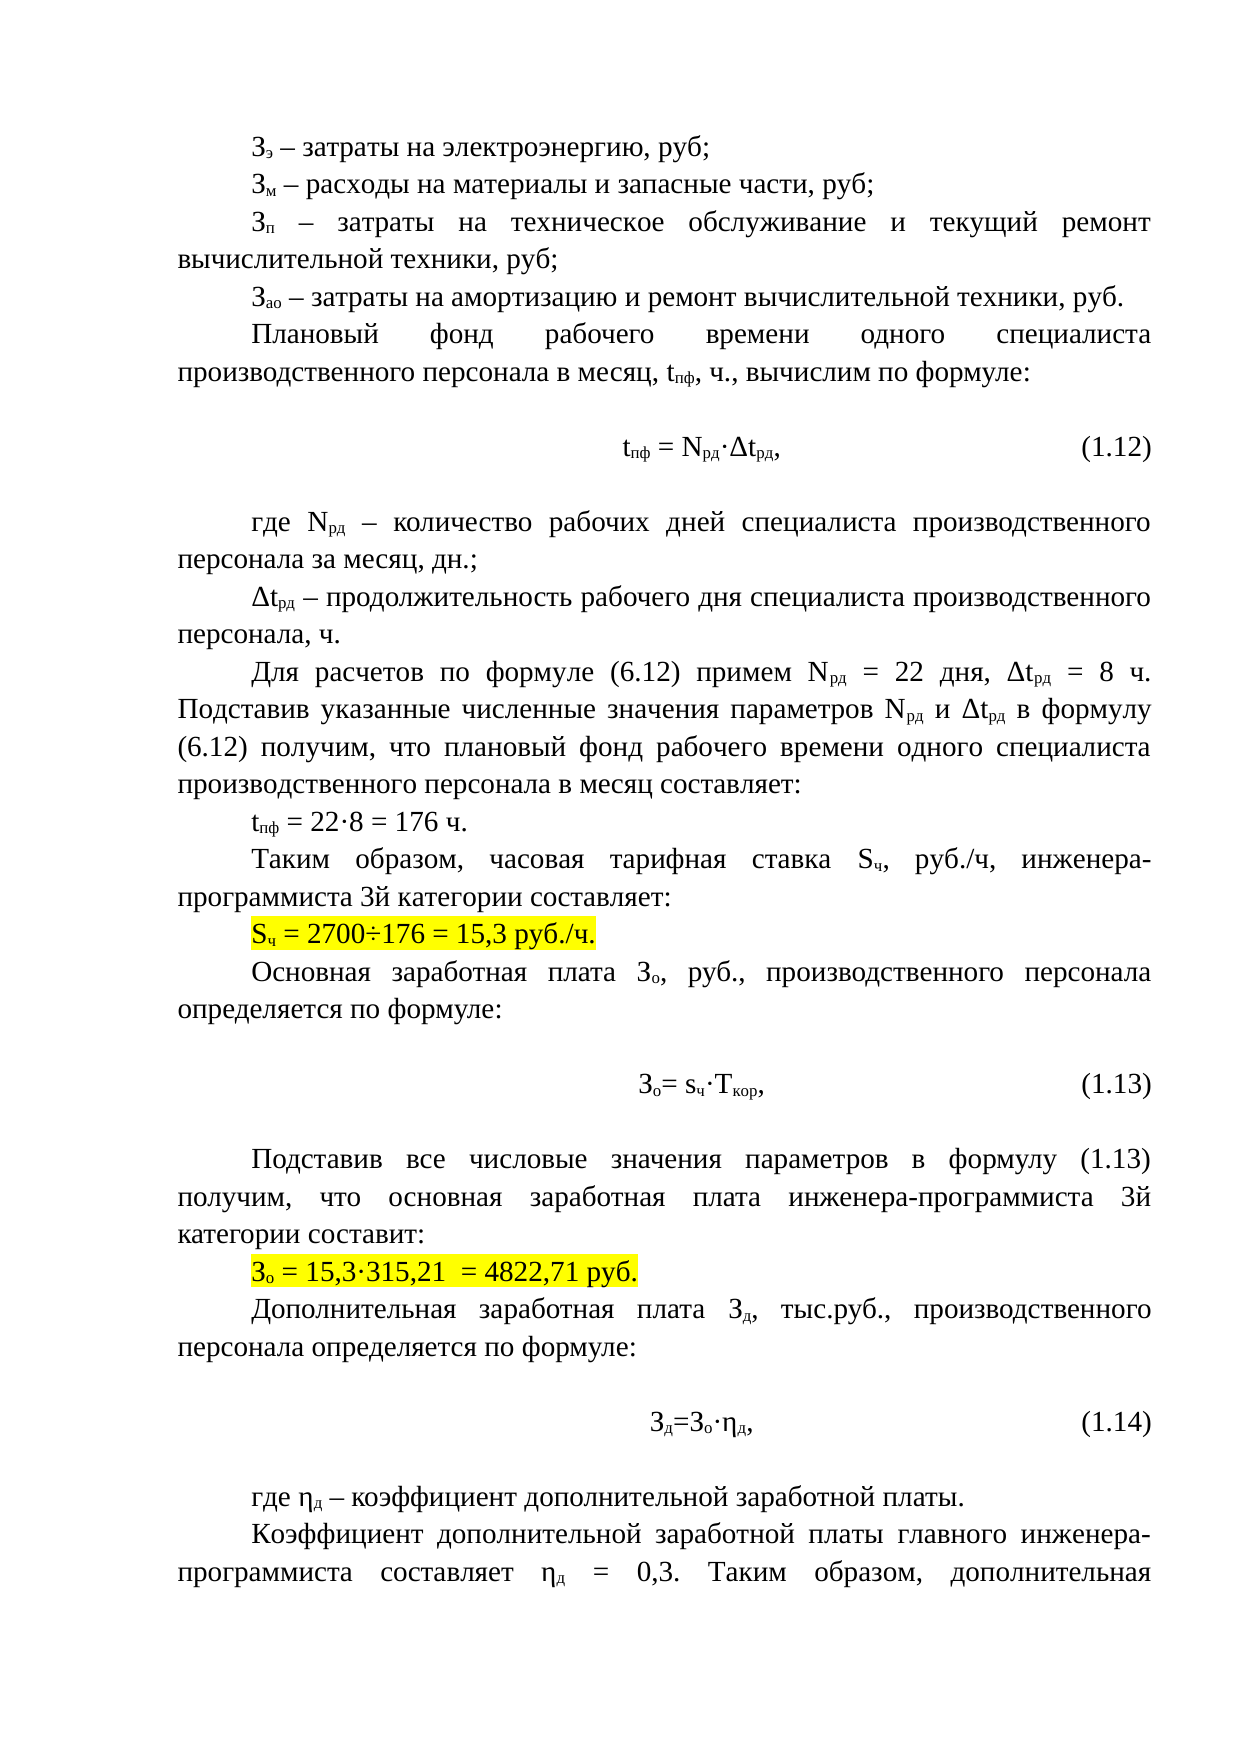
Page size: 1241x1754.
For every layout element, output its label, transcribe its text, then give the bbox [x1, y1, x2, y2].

text Зо = 15,3·315,21 = 4822,71 руб. [177, 1251, 1152, 1289]
text Sч = 2700÷176 = 15,3 руб./ч. [177, 914, 1152, 951]
text Для расчетов по формуле (6.12) примем Nрд = 22 дня, Δtрд = 8 ч. Подставив указанные численные значения параметров Nрд и Δtрд в формулу (6.12) получим, что плановый фонд рабочего времени одного специалиста производственного персонала в месяц составляет: [177, 651, 1152, 801]
text Зм – расходы на материалы и запасные части, руб; [177, 164, 1152, 201]
text где ηд – коэффициент дополнительной заработной платы. [177, 1476, 1152, 1514]
text Зд=Зо·ηд, (1.14) [177, 1401, 1152, 1439]
text Плановый фонд рабочего времени одного специалиста производственного персонала в месяц, tпф, ч., вычислим по формуле: [177, 314, 1152, 389]
text Зо= sч·Tкор, (1.13) [177, 1064, 1152, 1101]
text Δtрд – продолжительность рабочего дня специалиста производственного персонала, ч. [177, 576, 1152, 651]
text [177, 1514, 1152, 1589]
text где Nрд – количество рабочих дней специалиста производственного персонала за месяц, дн.; [177, 501, 1152, 576]
text tпф = Nрд·Δtрд, (1.12) [177, 426, 1152, 464]
text Дополнительная заработная плата Зд, тыс.руб., производственного персонала определяется по формуле: [177, 1289, 1152, 1364]
text Зэ – затраты на электроэнергию, руб; [177, 126, 1152, 164]
text Подставив все числовые значения параметров в формулу (1.13) получим, что основная заработная плата инженера-программиста 3й категории составит: [177, 1139, 1152, 1251]
text Таким образом, часовая тарифная ставка Sч, руб./ч, инженера-программиста 3й категории составляет: [177, 839, 1152, 914]
text Зп – затраты на техническое обслуживание и текущий ремонт вычислительной техники, руб; [177, 201, 1152, 276]
text Зао – затраты на амортизацию и ремонт вычислительной техники, руб. [177, 276, 1152, 314]
text Основная заработная плата Зо, руб., производственного персонала определяется по формуле: [177, 951, 1152, 1026]
text tпф = 22·8 = 176 ч. [177, 801, 1152, 839]
